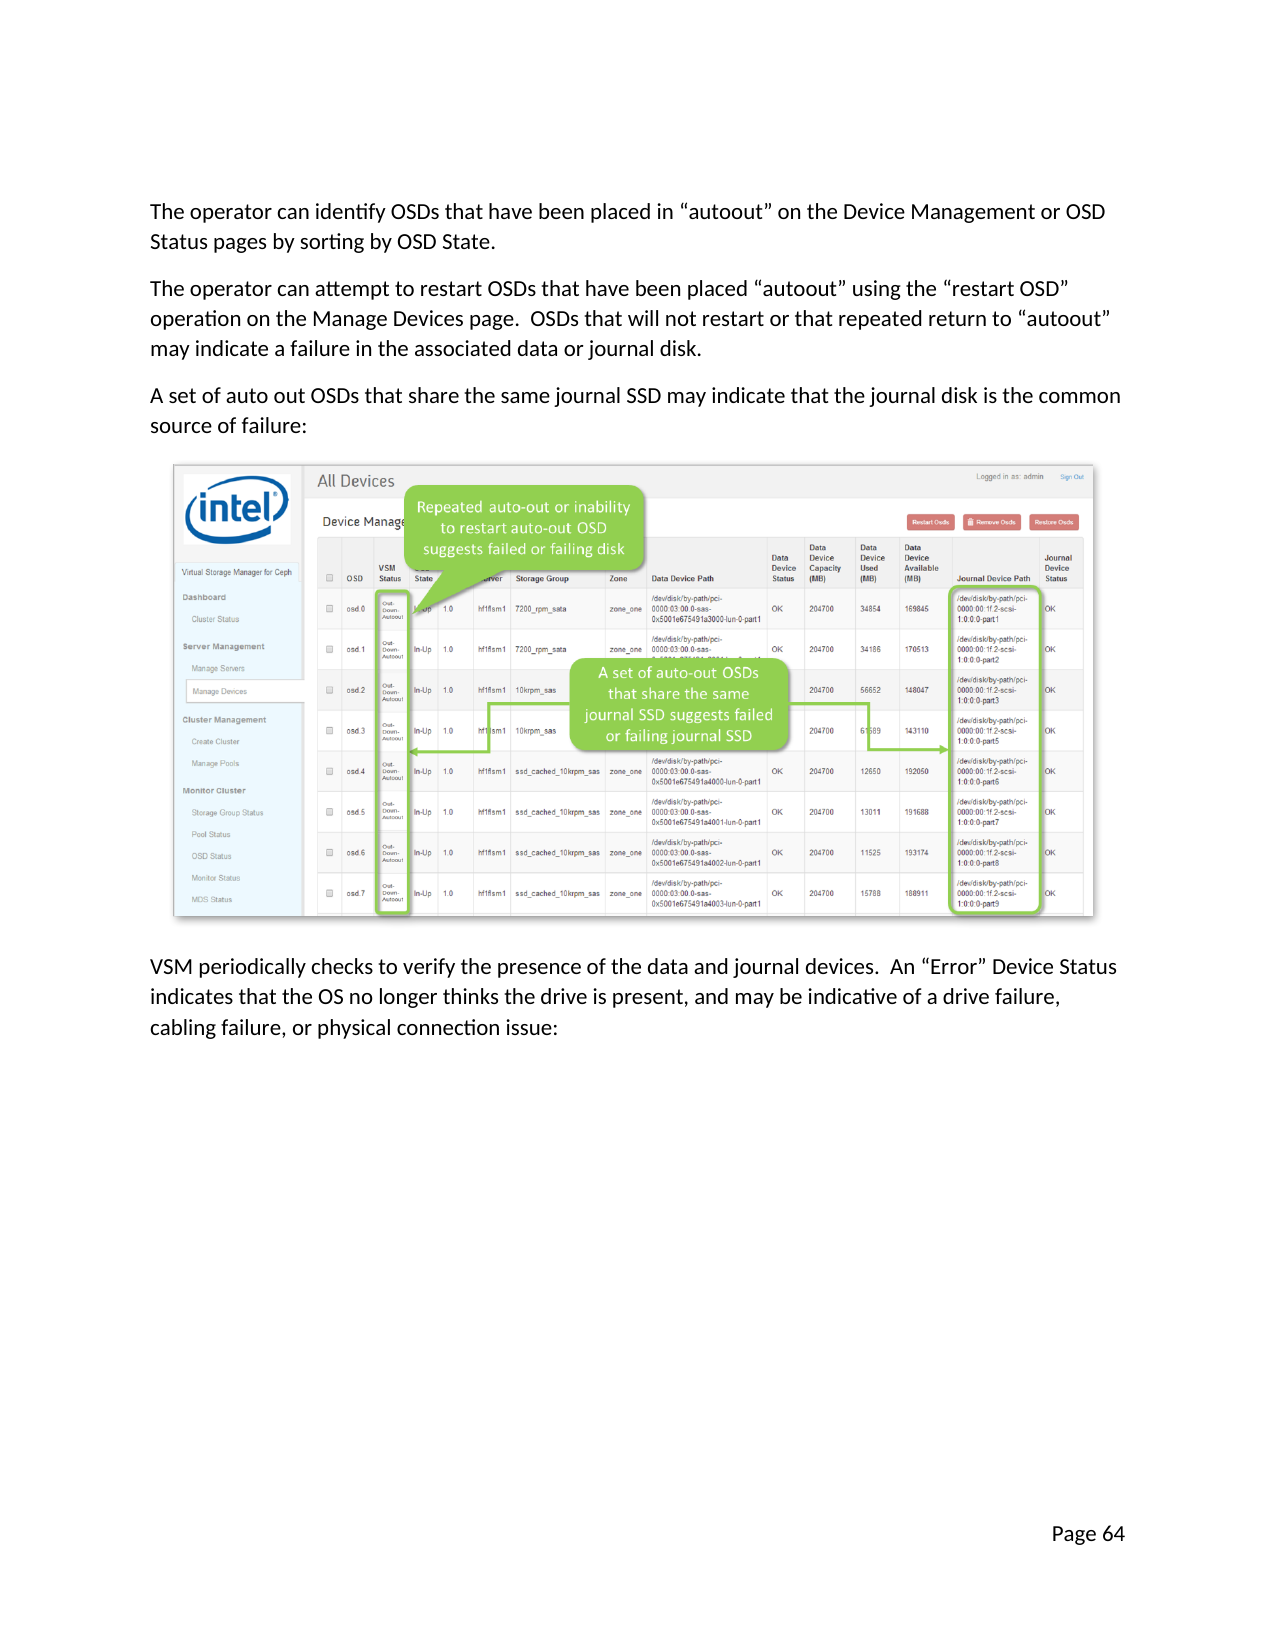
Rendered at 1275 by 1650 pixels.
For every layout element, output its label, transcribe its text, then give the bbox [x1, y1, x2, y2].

text VSM periodically checks to verify the presence of the data and journal devices. An “Error” Device Status indicates that the OS no longer thinks the drive is present, and may be indicative of a drive failure, cabling failure, or physical connection issue: [150, 952, 1125, 1041]
text The operator can identify OSDs that have been placed in “autoout” on the Device Management or OSD Status pages by sorting by OSD State. [150, 197, 1125, 255]
text The operator can attempt to restart OSDs that have been placed “autoout” using the “restart OSD” operation on the Manage Devices page. OSDs that will not restart or that repeated return to “autoout” may indicate a failure in the associated data or journal disk. [150, 274, 1125, 362]
picture [173, 464, 1093, 921]
text A set of auto out OSDs that share the same journal SSD may indicate that the journal disk is the common source of failure: [150, 381, 1125, 439]
